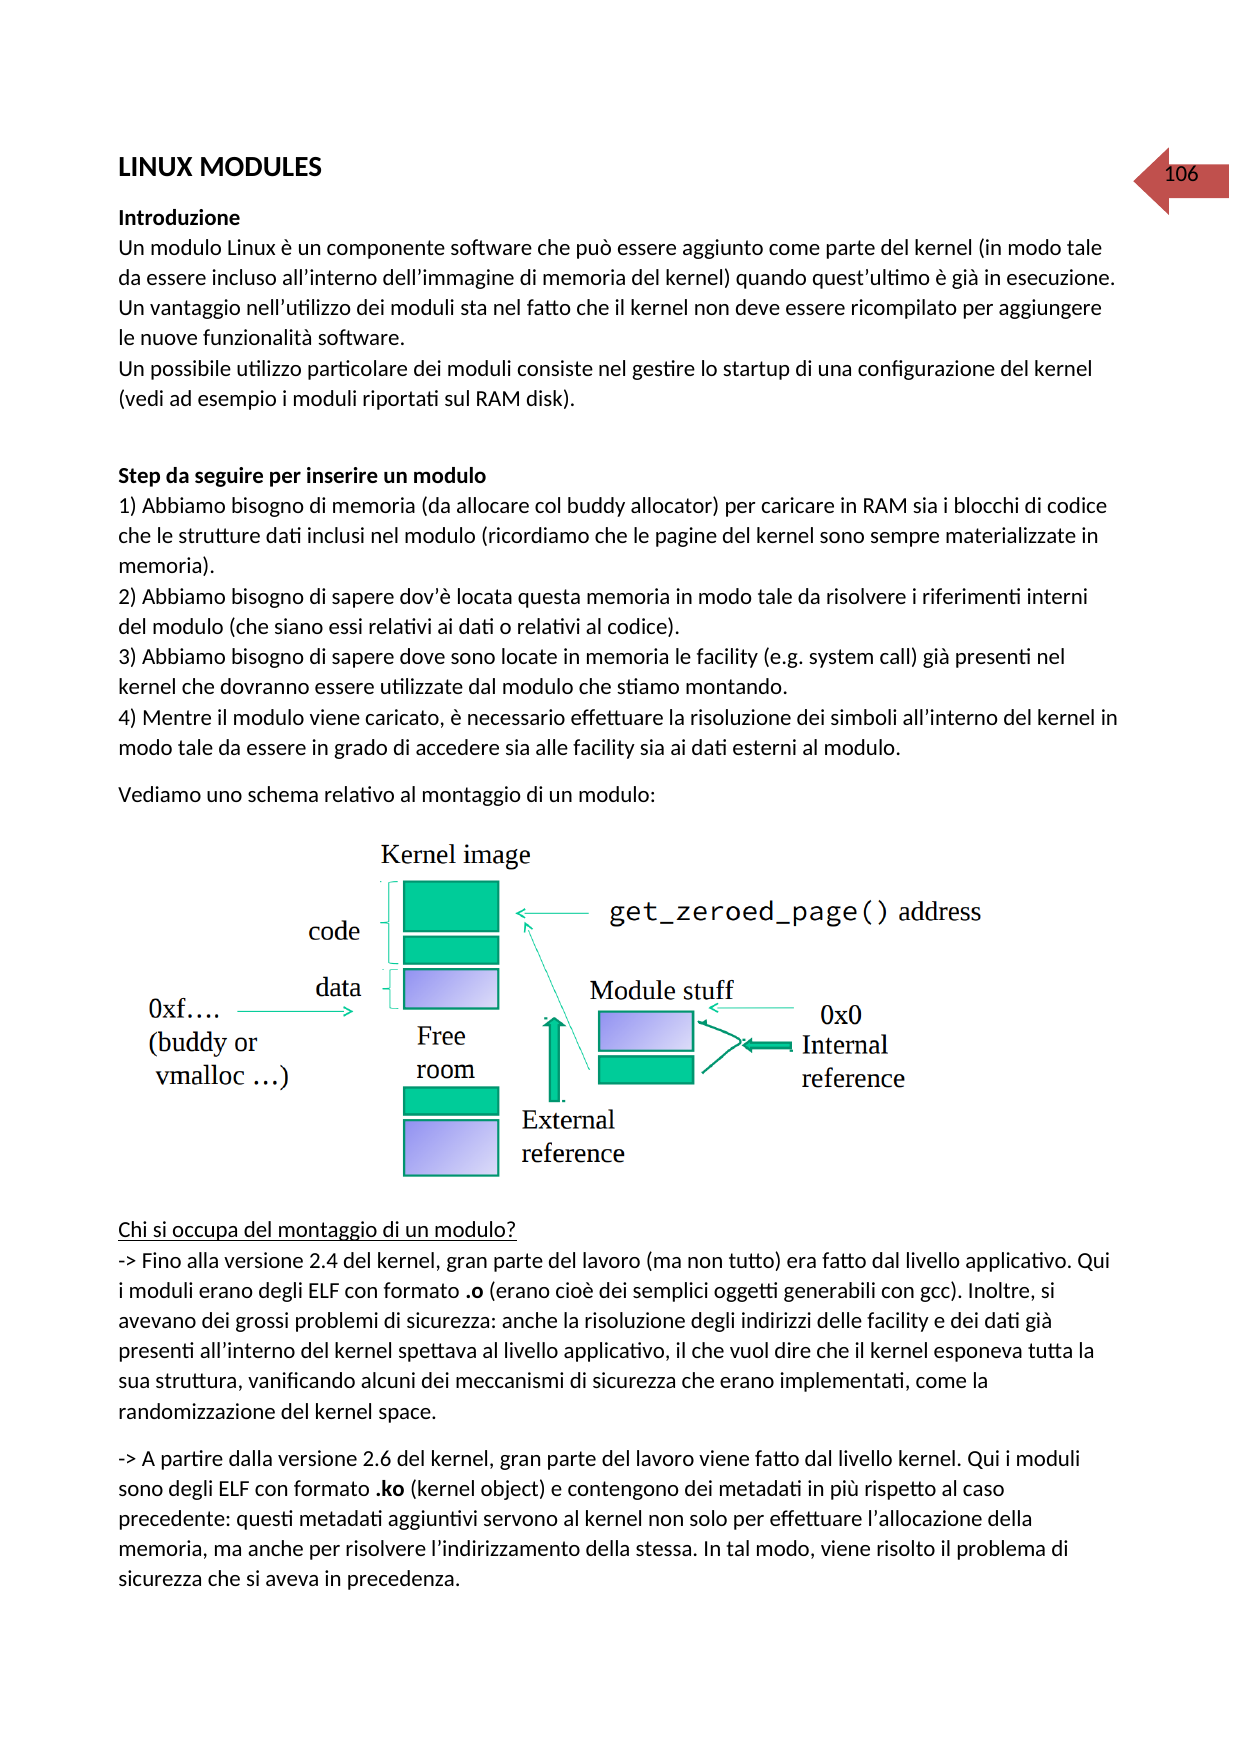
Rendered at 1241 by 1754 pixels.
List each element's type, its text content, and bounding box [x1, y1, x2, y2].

picture [118, 826, 999, 1197]
text -> A partire dalla versione 2.6 del kernel, gran parte del lavoro viene fatto dal livello kernel. Qui i moduli sono degli ELF con formato .ko (kernel object) e contengono dei metadati in più rispetto al caso precedente: questi metadati aggiuntivi servono al kernel non solo per effettuare l’allocazione della memoria, ma anche per risolvere l’indirizzamento della stessa. In tal modo, viene risolto il problema di sicurezza che si aveva in precedenza. [118, 1444, 1122, 1592]
text Chi si occupa del montaggio di un modulo? -> Fino alla versione 2.4 del kernel, gran parte del lavoro (ma non tutto) era fatto dal livello applicativo. Qui i moduli erano degli ELF con formato .o (erano cioè dei semplici oggetti generabili con gcc). Inoltre, si avevano dei grossi problemi di sicurezza: anche la risoluzione degli indirizzi delle facility e dei dati già presenti all’interno del kernel spettava al livello applicativo, il che vuol dire che il kernel esponeva tutta la sua struttura, vanificando alcuni dei meccanismi di sicurezza che erano implementati, come la randomizzazione del kernel space. [118, 1216, 1122, 1425]
text Introduzione Un modulo Linux è un componente software che può essere aggiunto come parte del kernel (in modo tale da essere incluso all’interno dell’immagine di memoria del kernel) quando quest’ultimo è già in esecuzione. Un vantaggio nell’utilizzo dei moduli sta nel fatto che il kernel non deve essere ricompilato per aggiungere le nuove funzionalità software. Un possibile utilizzo particolare dei moduli consiste nel gestire lo startup di una configurazione del kernel (vedi ad esempio i moduli riportati sul RAM disk). [118, 203, 1122, 412]
text LINUX MODULES [118, 148, 1122, 183]
text Vediamo uno schema relativo al montaggio di un modulo: [118, 780, 1122, 808]
text Step da seguire per inserire un modulo 1) Abbiamo bisogno di memoria (da allocare col buddy allocator) per caricare in RAM sia i blocchi di codice che le strutture dati inclusi nel modulo (ricordiamo che le pagine del kernel sono sempre materializzate in memoria). 2) Abbiamo bisogno di sapere dov’è locata questa memoria in modo tale da risolvere i riferimenti interni del modulo (che siano essi relativi ai dati o relativi al codice). 3) Abbiamo bisogno di sapere dove sono locate in memoria le facility (e.g. system call) già presenti nel kernel che dovranno essere utilizzate dal modulo che stiamo montando. 4) Mentre il modulo viene caricato, è necessario effettuare la risoluzione dei simboli all’interno del kernel in modo tale da essere in grado di accedere sia alle facility sia ai dati esterni al modulo. [118, 431, 1122, 761]
